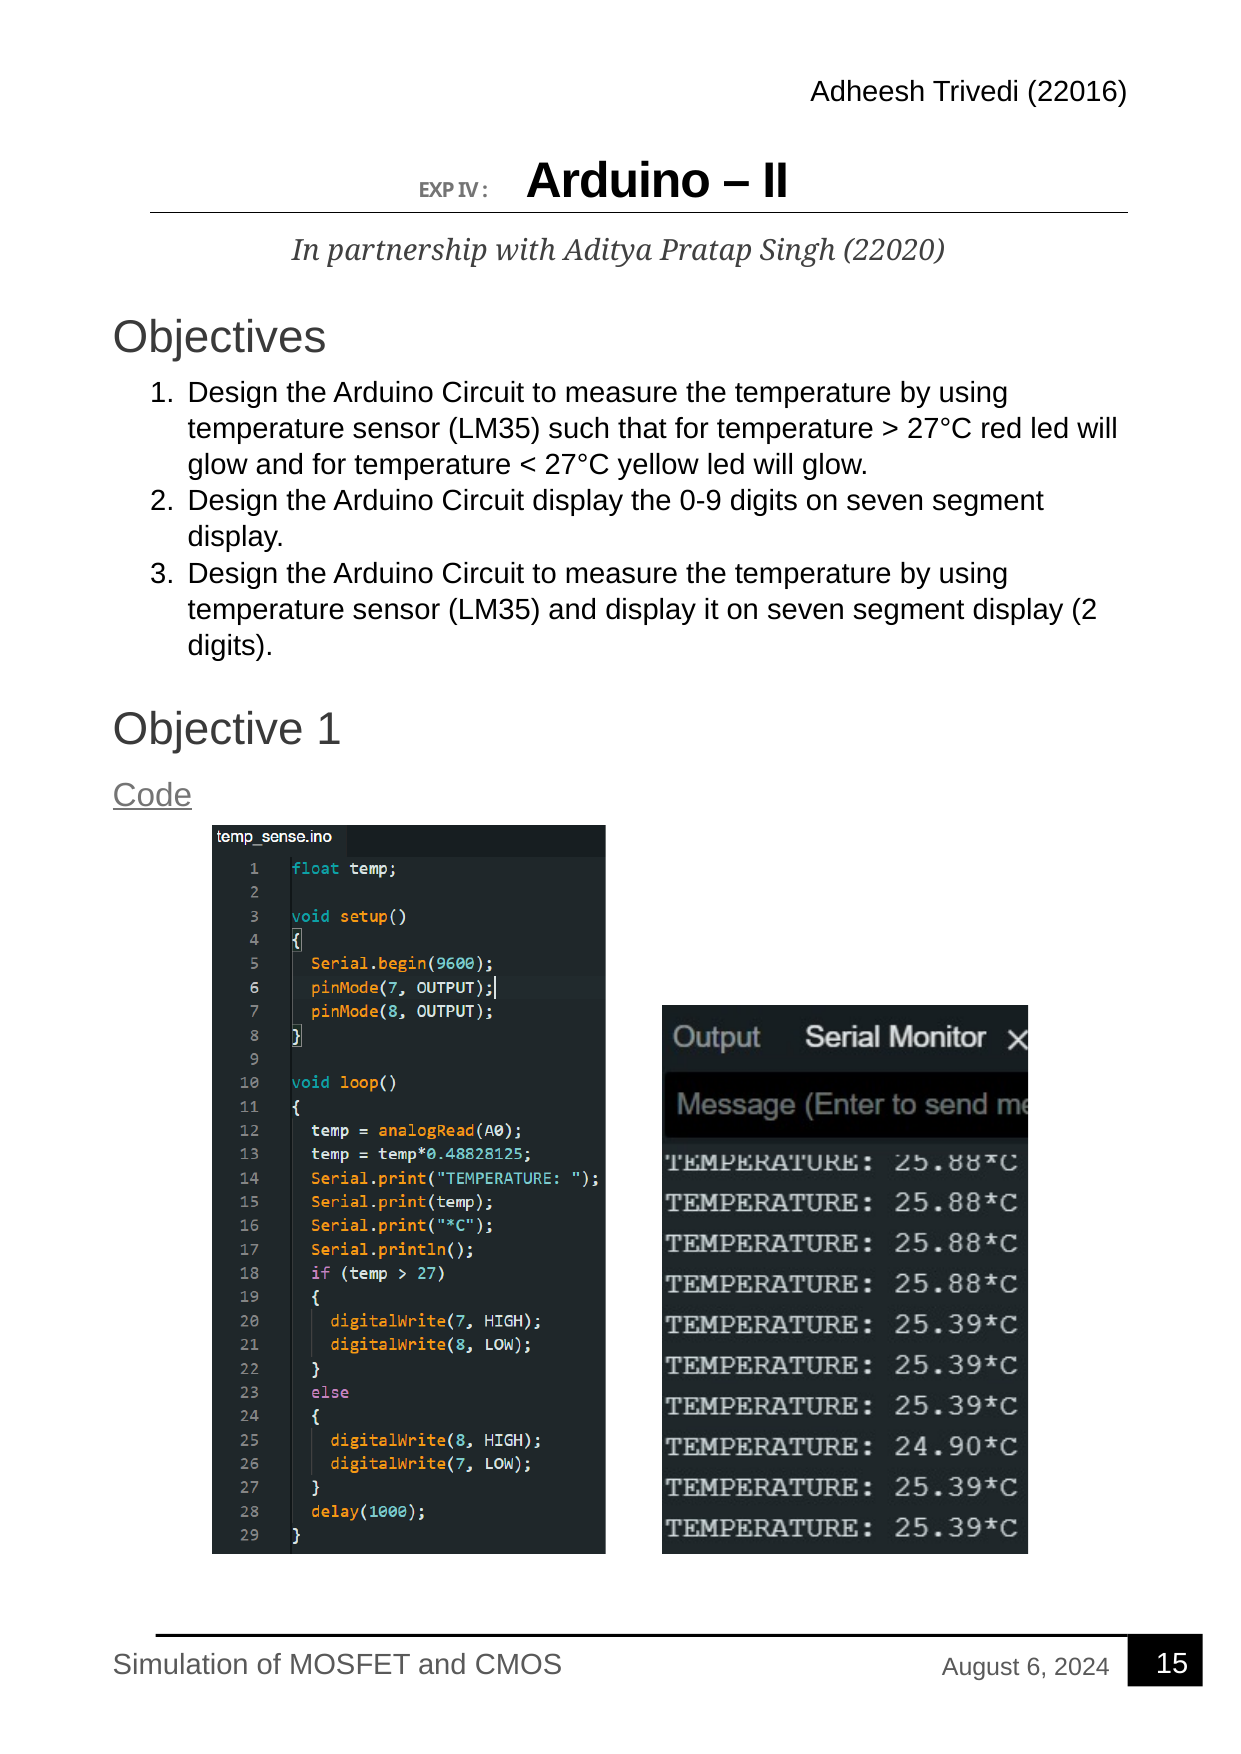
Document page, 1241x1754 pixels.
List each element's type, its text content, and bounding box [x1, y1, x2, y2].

subtitle Objective 1 [112, 702, 1128, 754]
text In partnership with Aditya Pratap Singh (22020) [112, 229, 1128, 269]
picture [662, 1005, 1029, 1554]
title Arduino – II [150, 150, 1128, 212]
picture [212, 825, 606, 1554]
list Design the Arduino Circuit display the 0-9 digits on seven segment display. [150, 483, 1128, 553]
list Design the Arduino Circuit to measure the temperature by using temperature sensor (LM35) such that for temperature > 27°C red led will glow and for temperature < 27°C yellow led will glow. [150, 375, 1128, 481]
list Design the Arduino Circuit to measure the temperature by using temperature sensor (LM35) and display it on seven segment display (2 digits). [150, 556, 1128, 661]
subtitle Code [112, 775, 1128, 813]
subtitle Objectives [112, 310, 1128, 362]
